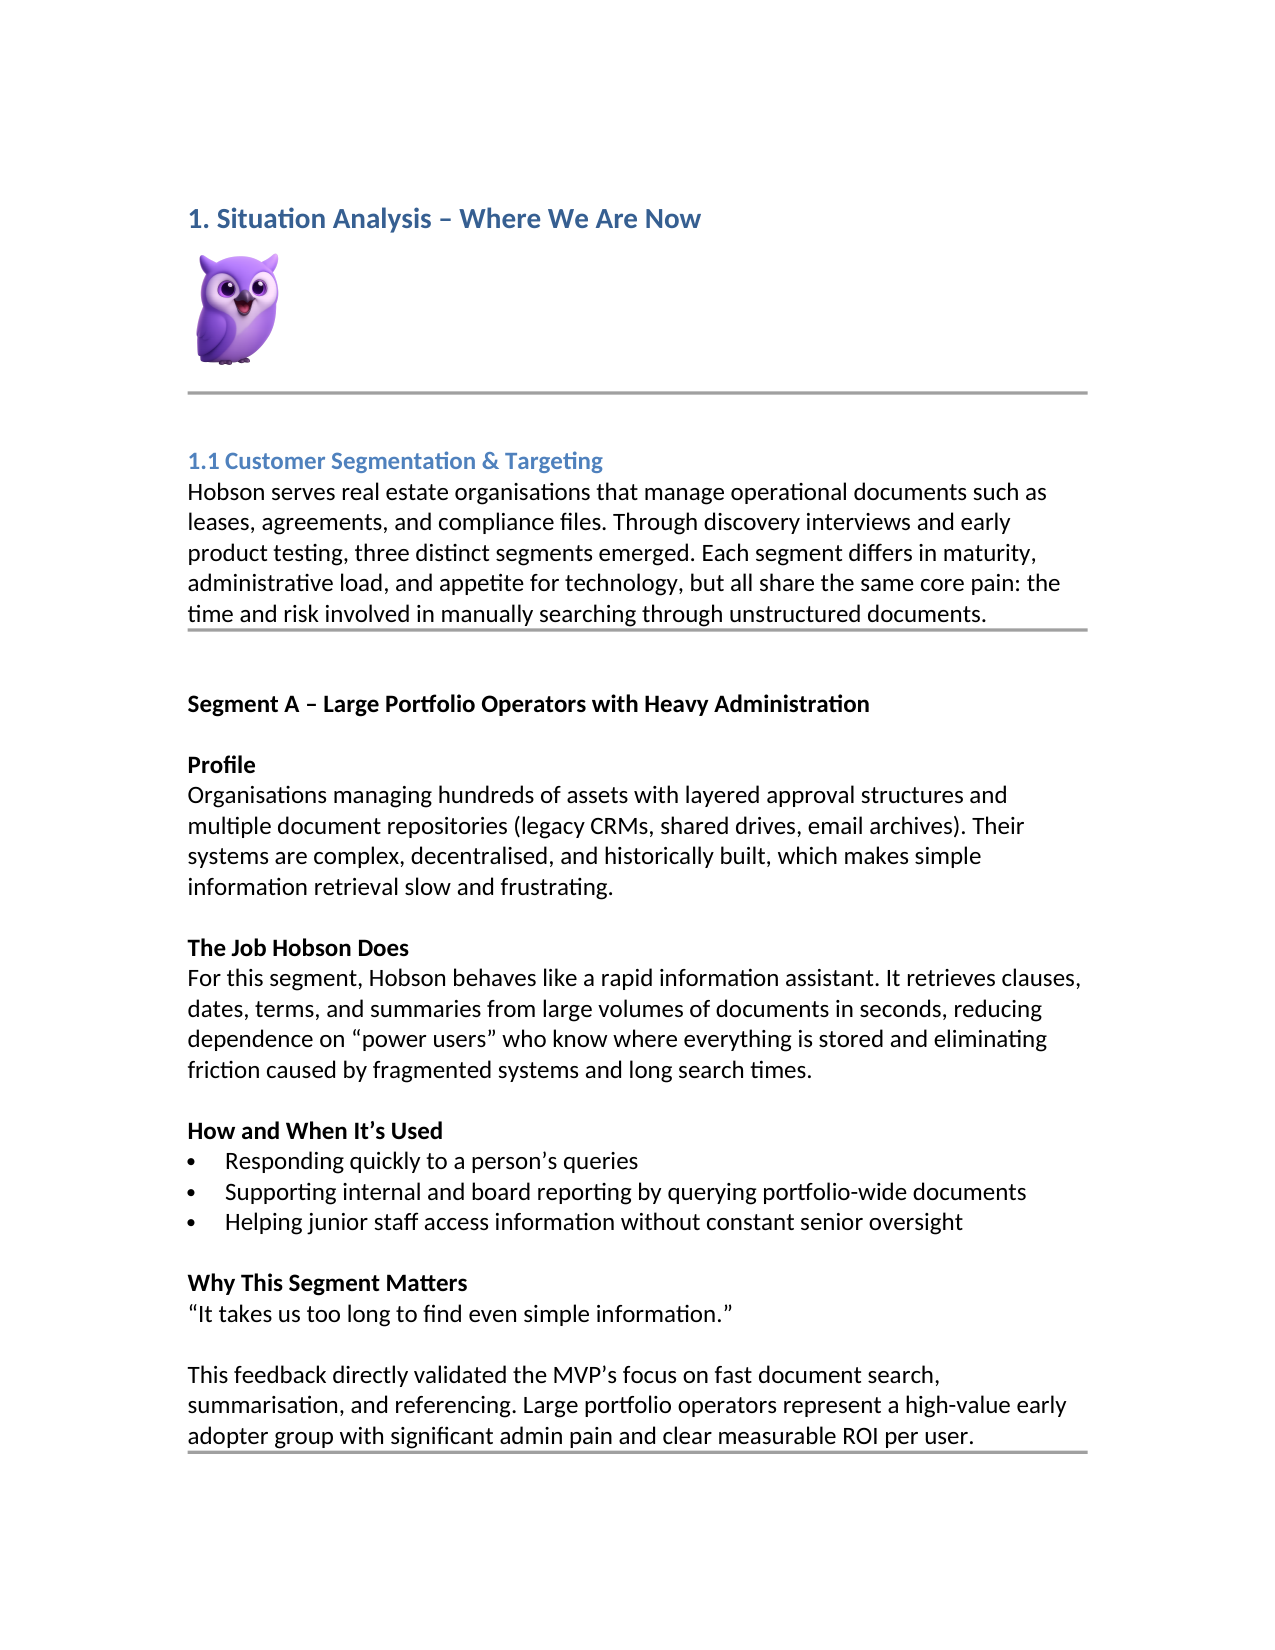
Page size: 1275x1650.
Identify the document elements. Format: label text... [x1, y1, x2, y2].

subtitle Customer Segmentation & Targeting [187, 445, 1087, 476]
text Profile Organisations managing hundreds of assets with layered approval structures and multiple document repositories (legacy CRMs, shared drives, email archives). Their systems are complex, decentralised, and historically built, which makes simple information retrieval slow and frustrating. [187, 749, 1087, 901]
text Why This Segment Matters [187, 1268, 1087, 1298]
text “It takes us too long to find even simple information.” [187, 1298, 1087, 1329]
subtitle 1. Situation Analysis – Where We Are Now [187, 200, 1087, 236]
text Segment A – Large Portfolio Operators with Heavy Administration [187, 688, 1087, 718]
text How and When It’s Used [187, 1115, 1087, 1146]
list Responding quickly to a person’s queries [187, 1146, 1087, 1176]
text The Job Hobson Does For this segment, Hobson behaves like a rapid information assistant. It retrieves clauses, dates, terms, and summaries from large volumes of documents in seconds, reducing dependence on “power users” who know where everything is stored and eliminating friction caused by fragmented systems and long search times. [187, 932, 1087, 1084]
text This feedback directly validated the MVP’s focus on fast document search, summarisation, and referencing. Large portfolio operators represent a high-value early adopter group with significant admin pain and clear measurable ROI per user. [187, 1359, 1087, 1450]
text Hobson serves real estate organisations that manage operational documents such as leases, agreements, and compliance files. Through discovery interviews and early product testing, three distinct segments emerged. Each segment differs in maturity, administrative load, and appetite for technology, but all share the same core pain: the time and risk involved in manually searching through unstructured documents. [187, 476, 1087, 628]
picture [187, 235, 289, 388]
list Helping junior staff access information without constant senior oversight [187, 1207, 1087, 1237]
list Supporting internal and board reporting by querying portfolio-wide documents [187, 1176, 1087, 1207]
